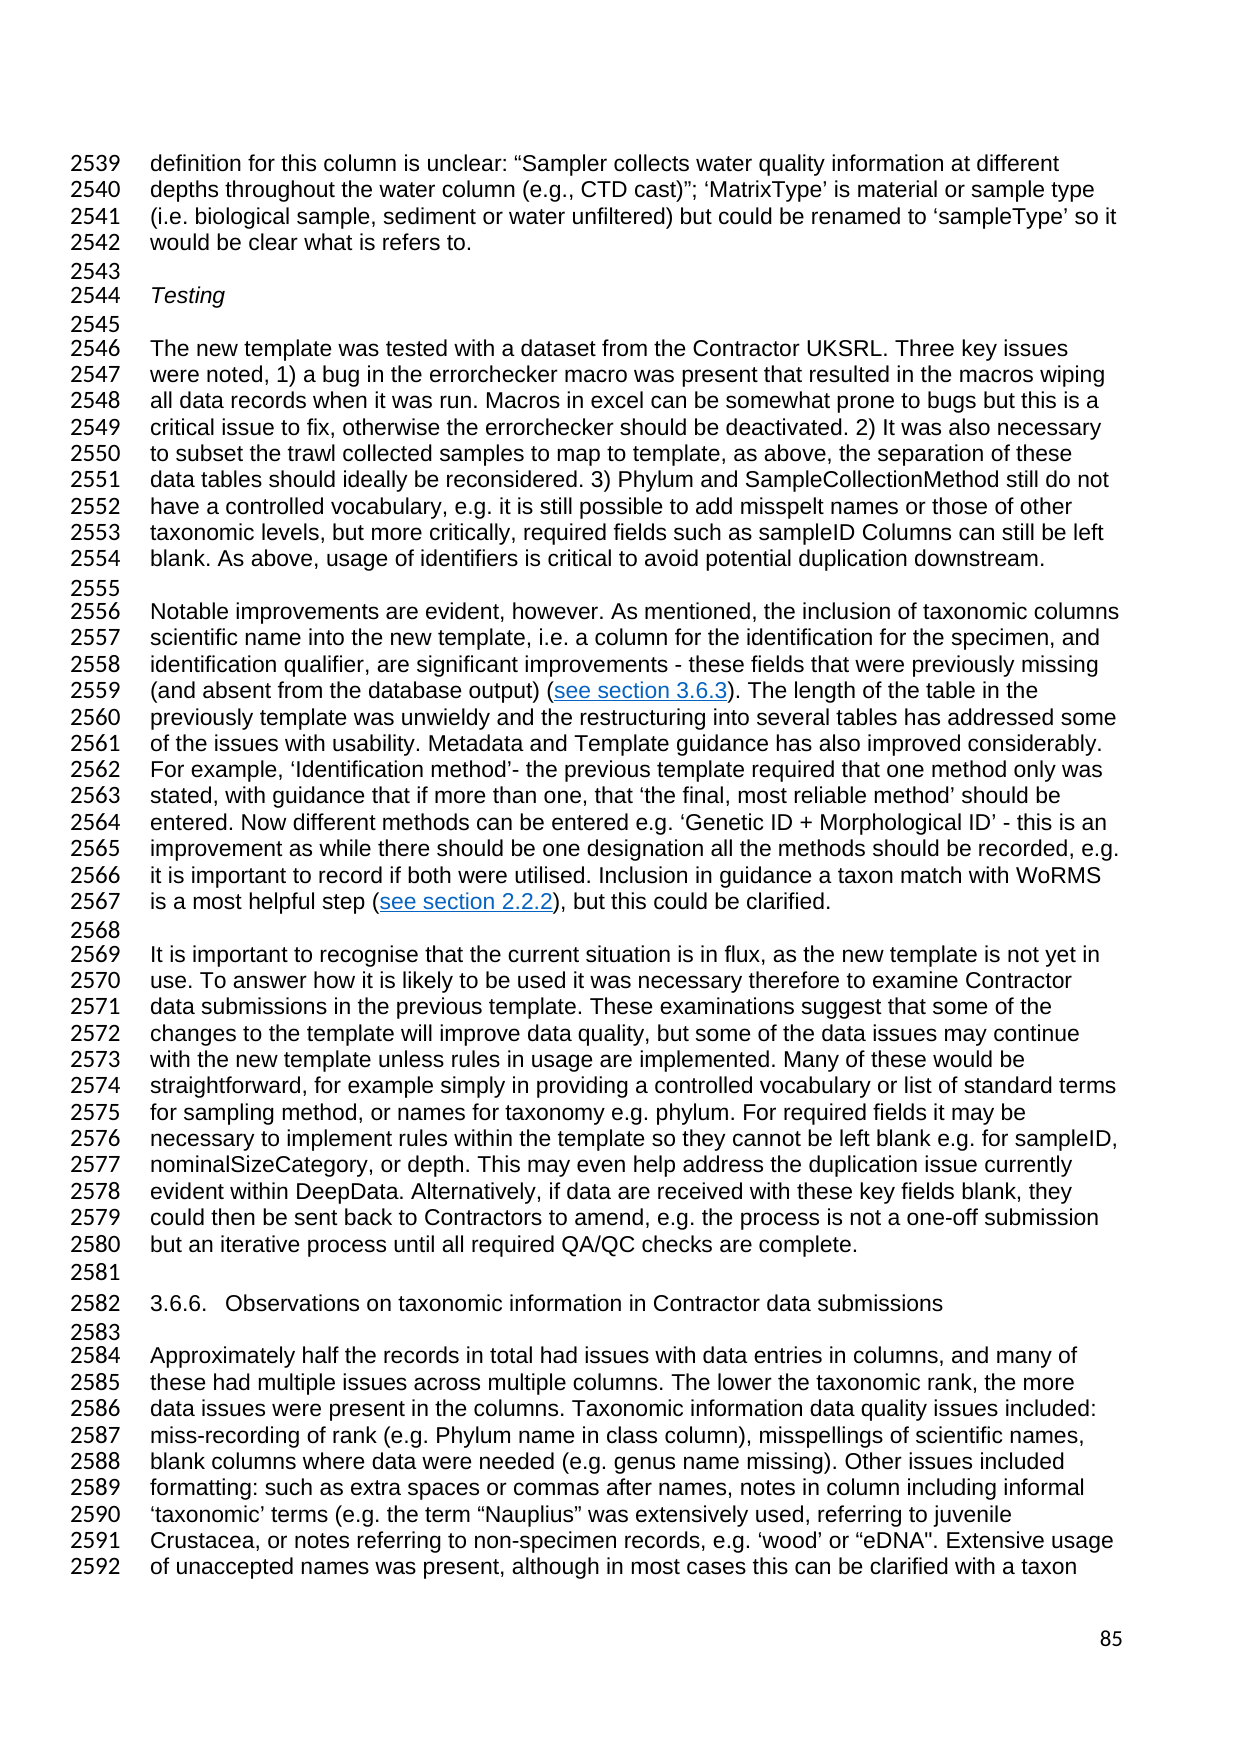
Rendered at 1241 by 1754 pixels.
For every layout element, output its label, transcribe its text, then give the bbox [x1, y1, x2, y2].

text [150, 1342, 1123, 1580]
text It is important to recognise that the current situation is in flux, as the new template is not yet in use. To answer how it is likely to be used it was necessary therefore to examine Contractor data submissions in the previous template. These examinations suggest that some of the changes to the template will improve data quality, but some of the data issues may continue with the new template unless rules in usage are implemented. Many of these would be straightforward, for example simply in providing a controlled vocabulary or list of standard terms for sampling method, or names for taxonomy e.g. phylum. For required fields it may be necessary to implement rules within the template so they cannot be left blank e.g. for sampleID, nominalSizeCategory, or depth. This may even help address the duplication issue currently evident within DeepData. Alternatively, if data are received with these key fields blank, they could then be sent back to Contractors to amend, e.g. the process is not a one-off submission but an iterative process until all required QA/QC checks are complete. [150, 941, 1123, 1257]
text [150, 150, 1123, 255]
text The new template was tested with a dataset from the Contractor UKSRL. Three key issues were noted, 1) a bug in the errorchecker macro was present that resulted in the macros wiping all data records when it was run. Macros in excel can be somewhat prone to bugs but this is a critical issue to fix, otherwise the errorchecker should be deactivated. 2) It was also necessary to subset the trawl collected samples to map to template, as above, the separation of these data tables should ideally be reconsidered. 3) Phylum and SampleCollectionMethod still do not have a controlled vocabulary, e.g. it is still possible to add misspelt names or those of other taxonomic levels, but more critically, required fields such as sampleID Columns can still be left blank. As above, usage of identifiers is critical to avoid potential duplication downstream. [150, 334, 1123, 572]
subtitle Observations on taxonomic information in Contractor data submissions [150, 1290, 1123, 1316]
text Testing [150, 282, 1123, 308]
text Notable improvements are evident, however. As mentioned, the inclusion of taxonomic columns scientific name into the new template, i.e. a column for the identification for the specimen, and identification qualifier, are significant improvements - these fields that were previously missing (and absent from the database output) (see section 3.6.3). The length of the table in the previously template was unwieldy and the restructuring into several tables has addressed some of the issues with usability. Metadata and Template guidance has also improved considerably. For example, ‘Identification method’- the previous template required that one method only was stated, with guidance that if more than one, that ‘the final, most reliable method’ should be entered. Now different methods can be entered e.g. ‘Genetic ID + Morphological ID’ - this is an improvement as while there should be one designation all the methods should be recorded, e.g. it is important to record if both were utilised. Inclusion in guidance a taxon match with WoRMS is a most helpful step (see section 2.2.2), but this could be clarified. [150, 598, 1123, 914]
